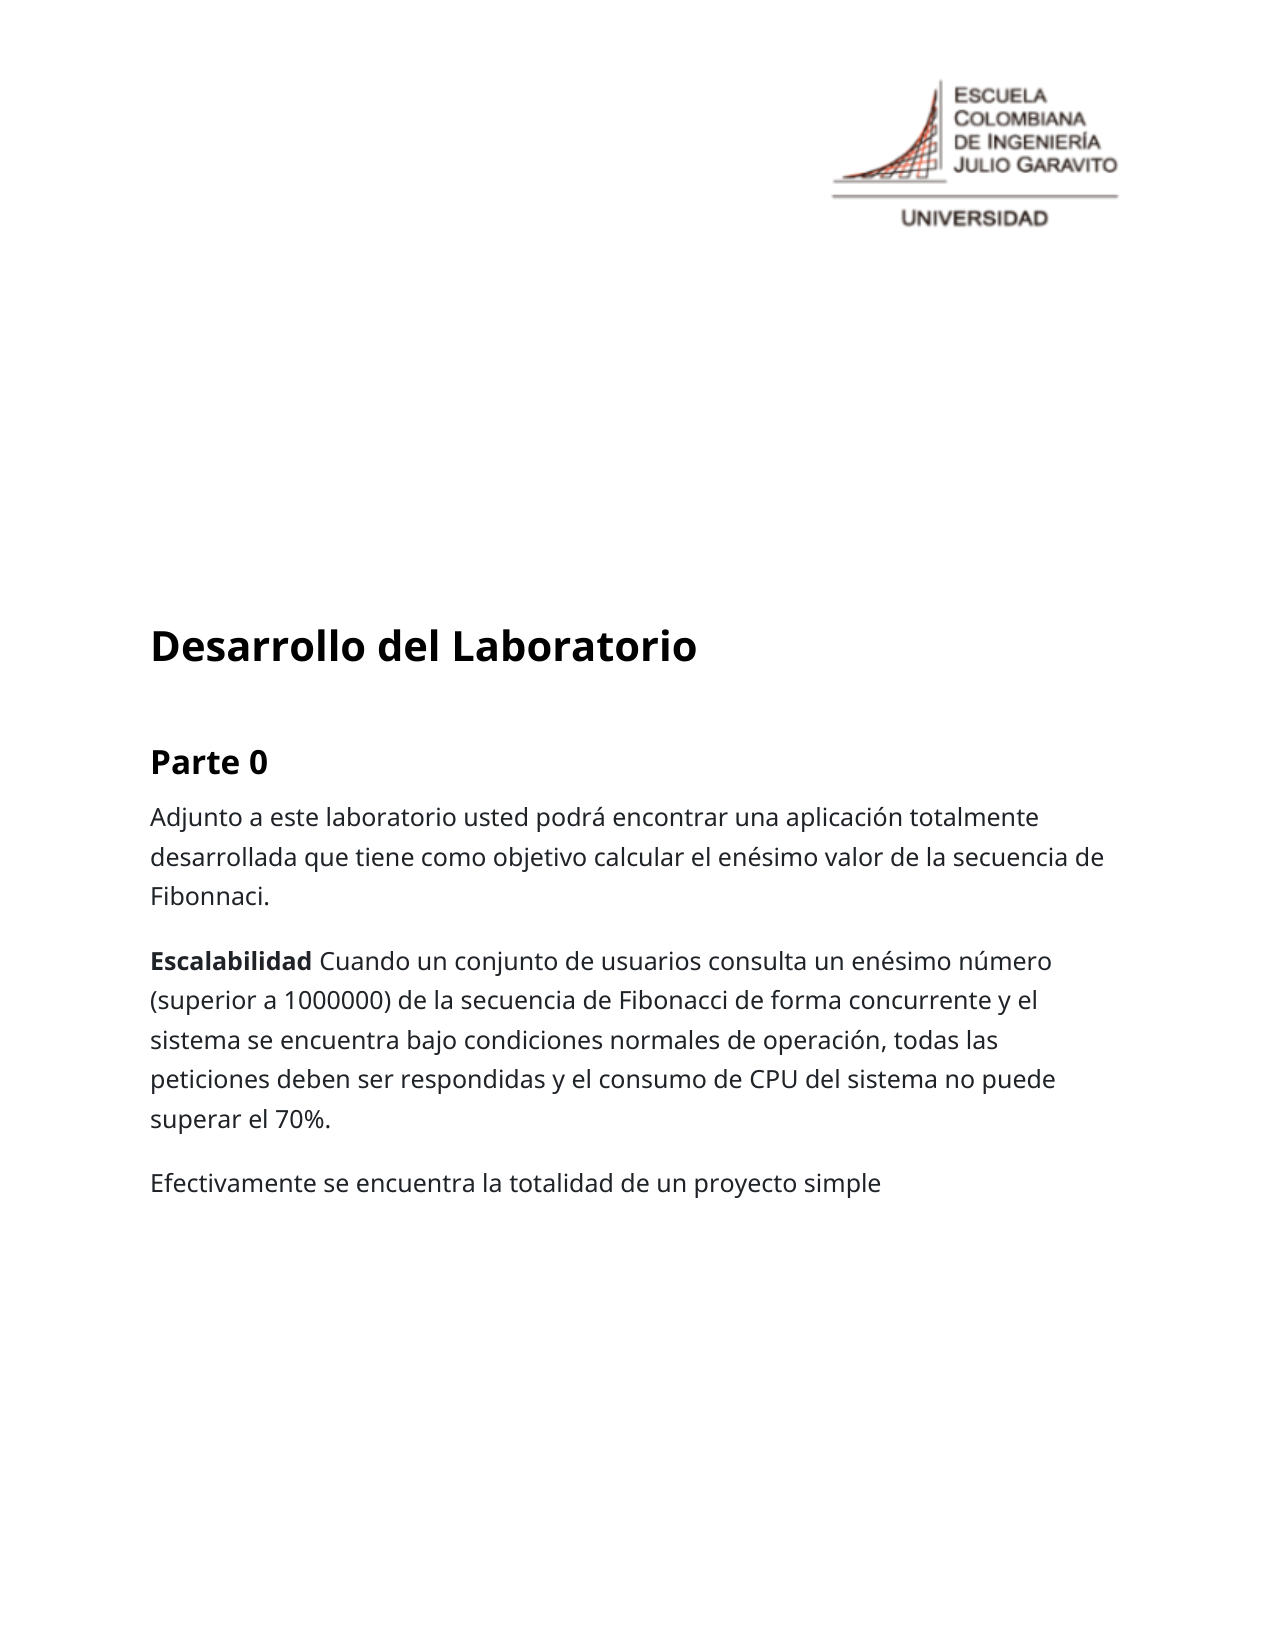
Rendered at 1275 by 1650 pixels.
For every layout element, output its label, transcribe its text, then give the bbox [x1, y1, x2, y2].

text Adjunto a este laboratorio usted podrá encontrar una aplicación totalmente desarrollada que tiene como objetivo calcular el enésimo valor de la secuencia de Fibonnaci. [150, 800, 1125, 913]
subtitle Desarrollo del Laboratorio [150, 617, 1125, 674]
text Efectivamente se encuentra la totalidad de un proyecto simple [150, 1166, 1125, 1200]
picture [824, 75, 1125, 239]
subtitle Parte 0 [150, 739, 1125, 784]
text Escalabilidad Cuando un conjunto de usuarios consulta un enésimo número (superior a 1000000) de la secuencia de Fibonacci de forma concurrente y el sistema se encuentra bajo condiciones normales de operación, todas las peticiones deben ser respondidas y el consumo de CPU del sistema no puede superar el 70%. [150, 943, 1125, 1135]
